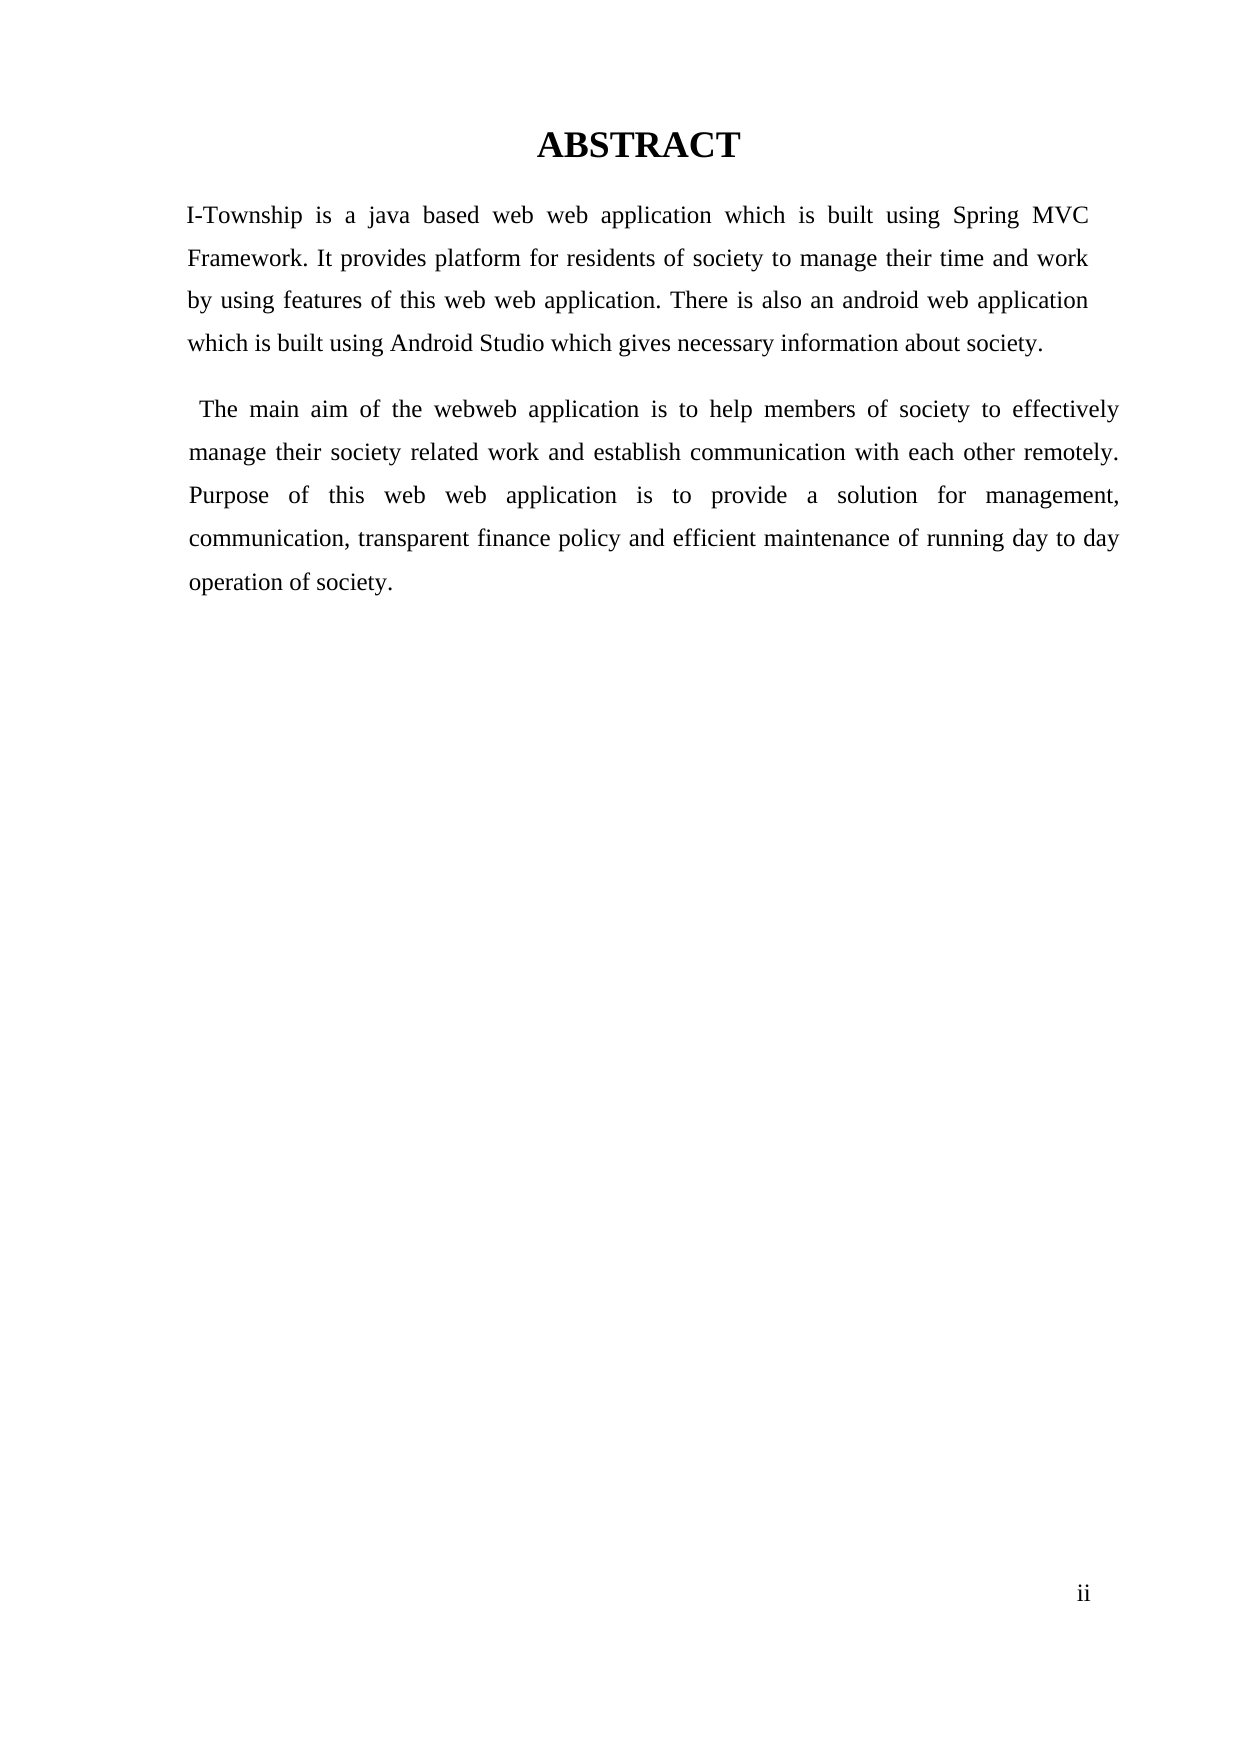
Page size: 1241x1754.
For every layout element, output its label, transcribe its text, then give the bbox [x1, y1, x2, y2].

text The main aim of the webweb application is to help members of society to effectively manage their society related work and establish communication with each other remotely. Purpose of this web web application is to provide a solution for management, communication, transparent finance policy and efficient maintenance of running day to day operation of society. [187, 394, 1121, 595]
text I-Township is a java based web web application which is built using Spring MVC Framework. It provides platform for residents of society to manage their time and work by using features of this web web application. There is also an android web application which is built using Android Studio which gives necessary information about society. [186, 200, 1090, 356]
subtitle ABSTRACT [187, 123, 1090, 166]
